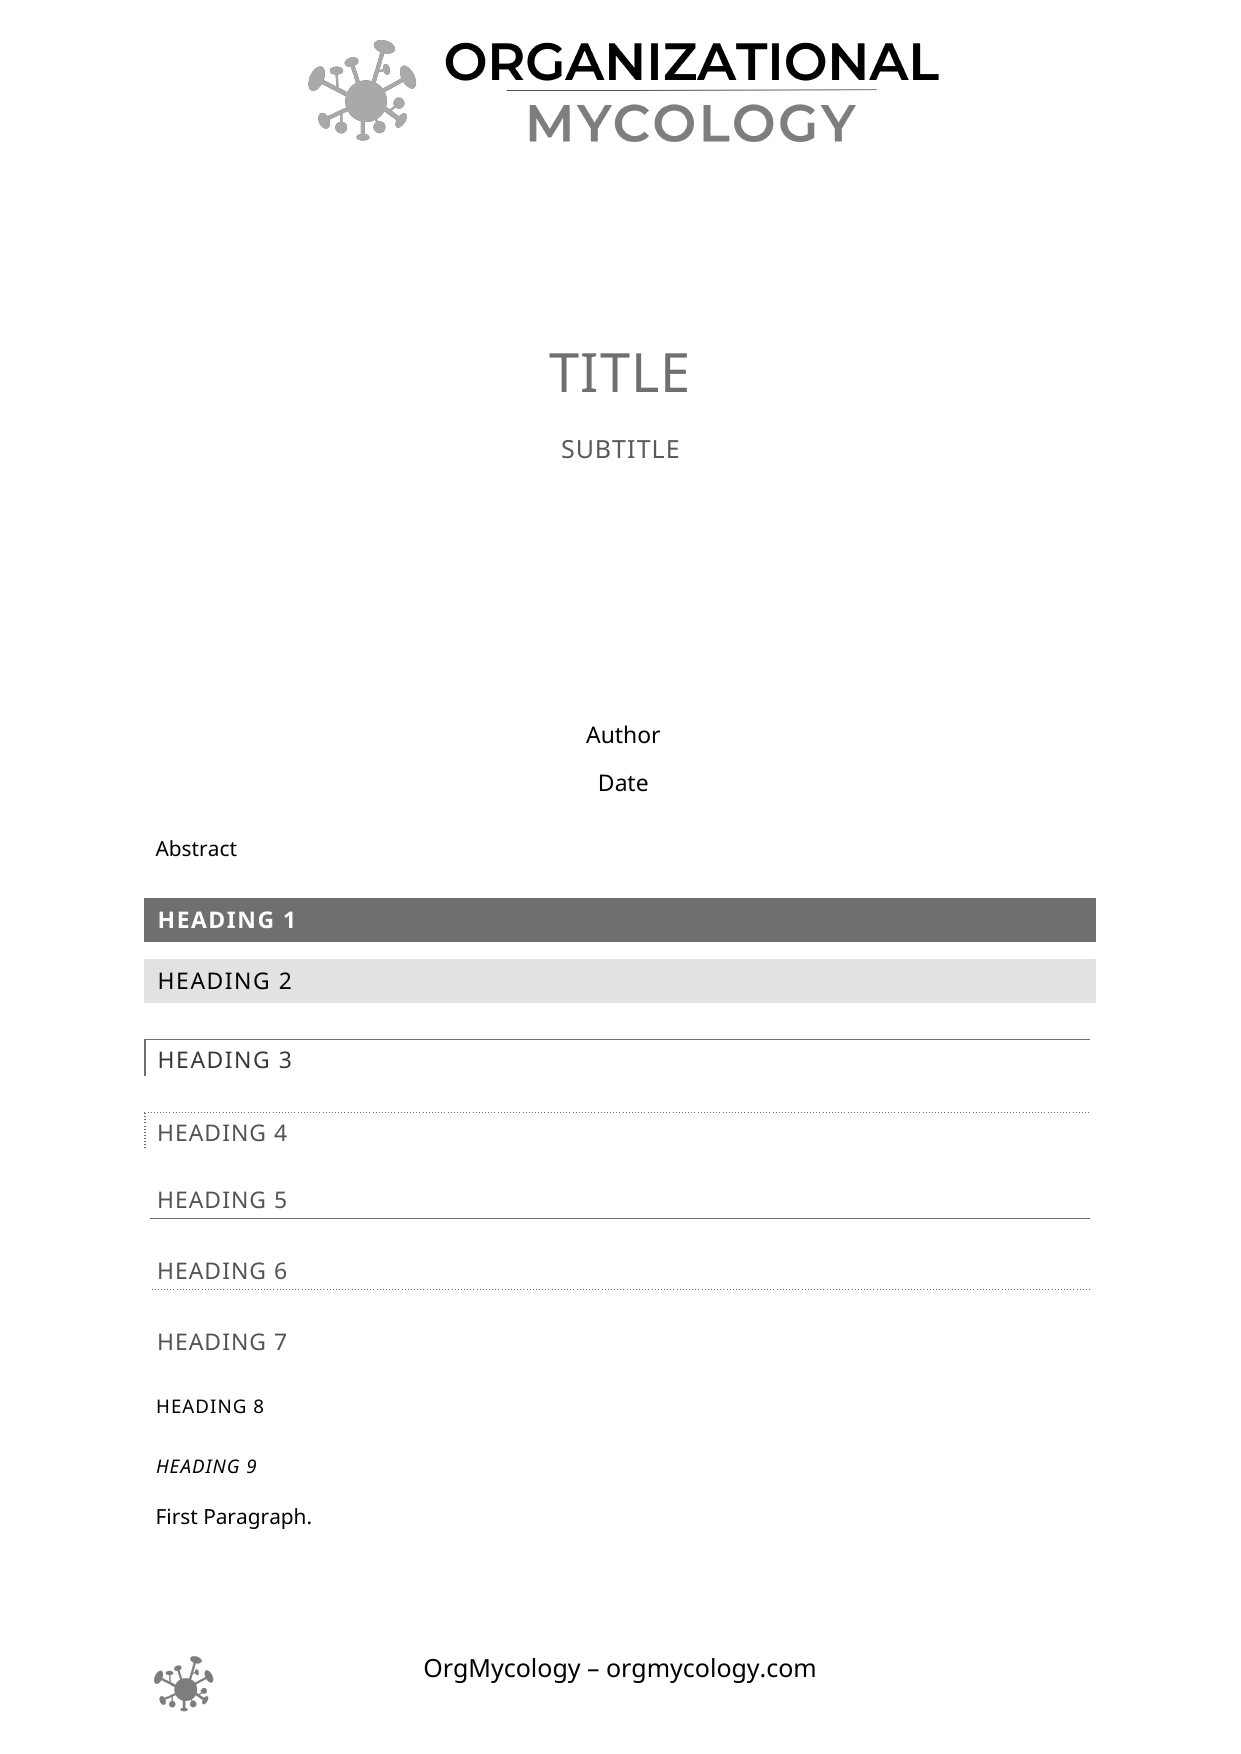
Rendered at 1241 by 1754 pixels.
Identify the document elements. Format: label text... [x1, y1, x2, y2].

subtitle Heading 3 [146, 1040, 1090, 1076]
subtitle Heading 6 [150, 1255, 1090, 1290]
picture [150, 1650, 218, 1718]
text First Paragraph. [150, 1502, 1090, 1530]
subtitle Heading 8 [150, 1393, 1090, 1419]
subtitle Heading 4 [144, 1112, 1090, 1148]
subtitle Heading 5 [150, 1184, 1090, 1218]
subtitle Heading 1 [150, 904, 1090, 936]
subtitle Heading 7 [150, 1326, 1090, 1357]
subtitle Heading 9 [150, 1454, 1090, 1479]
text Date [150, 767, 1090, 798]
picture [301, 29, 939, 153]
title Title [150, 334, 1090, 408]
subtitle Heading 2 [150, 965, 1090, 996]
text Author [150, 718, 1090, 750]
subtitle Subtitle [150, 432, 1090, 466]
text Abstract [150, 834, 1090, 863]
